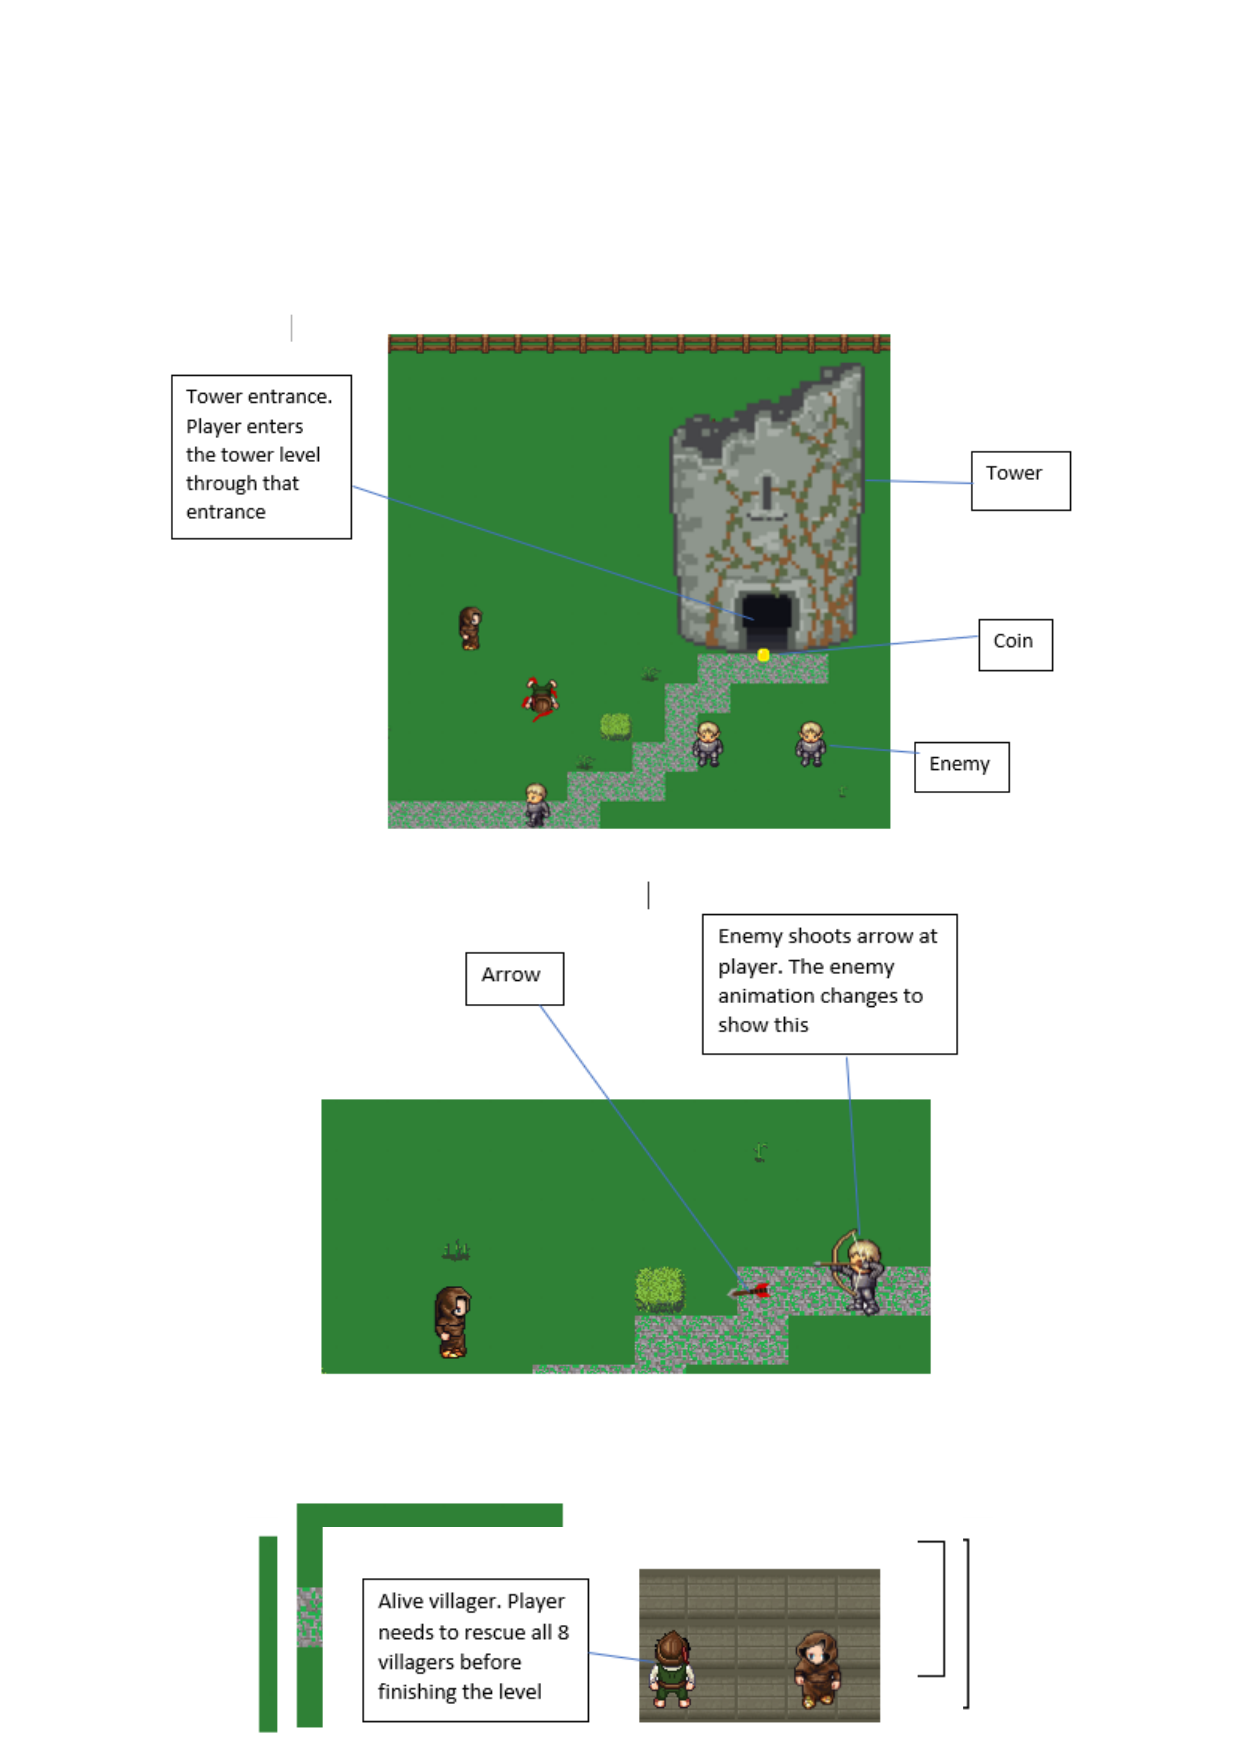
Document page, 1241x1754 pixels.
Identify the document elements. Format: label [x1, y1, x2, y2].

picture [247, 1474, 993, 1754]
picture [149, 268, 1091, 856]
picture [261, 865, 979, 1391]
